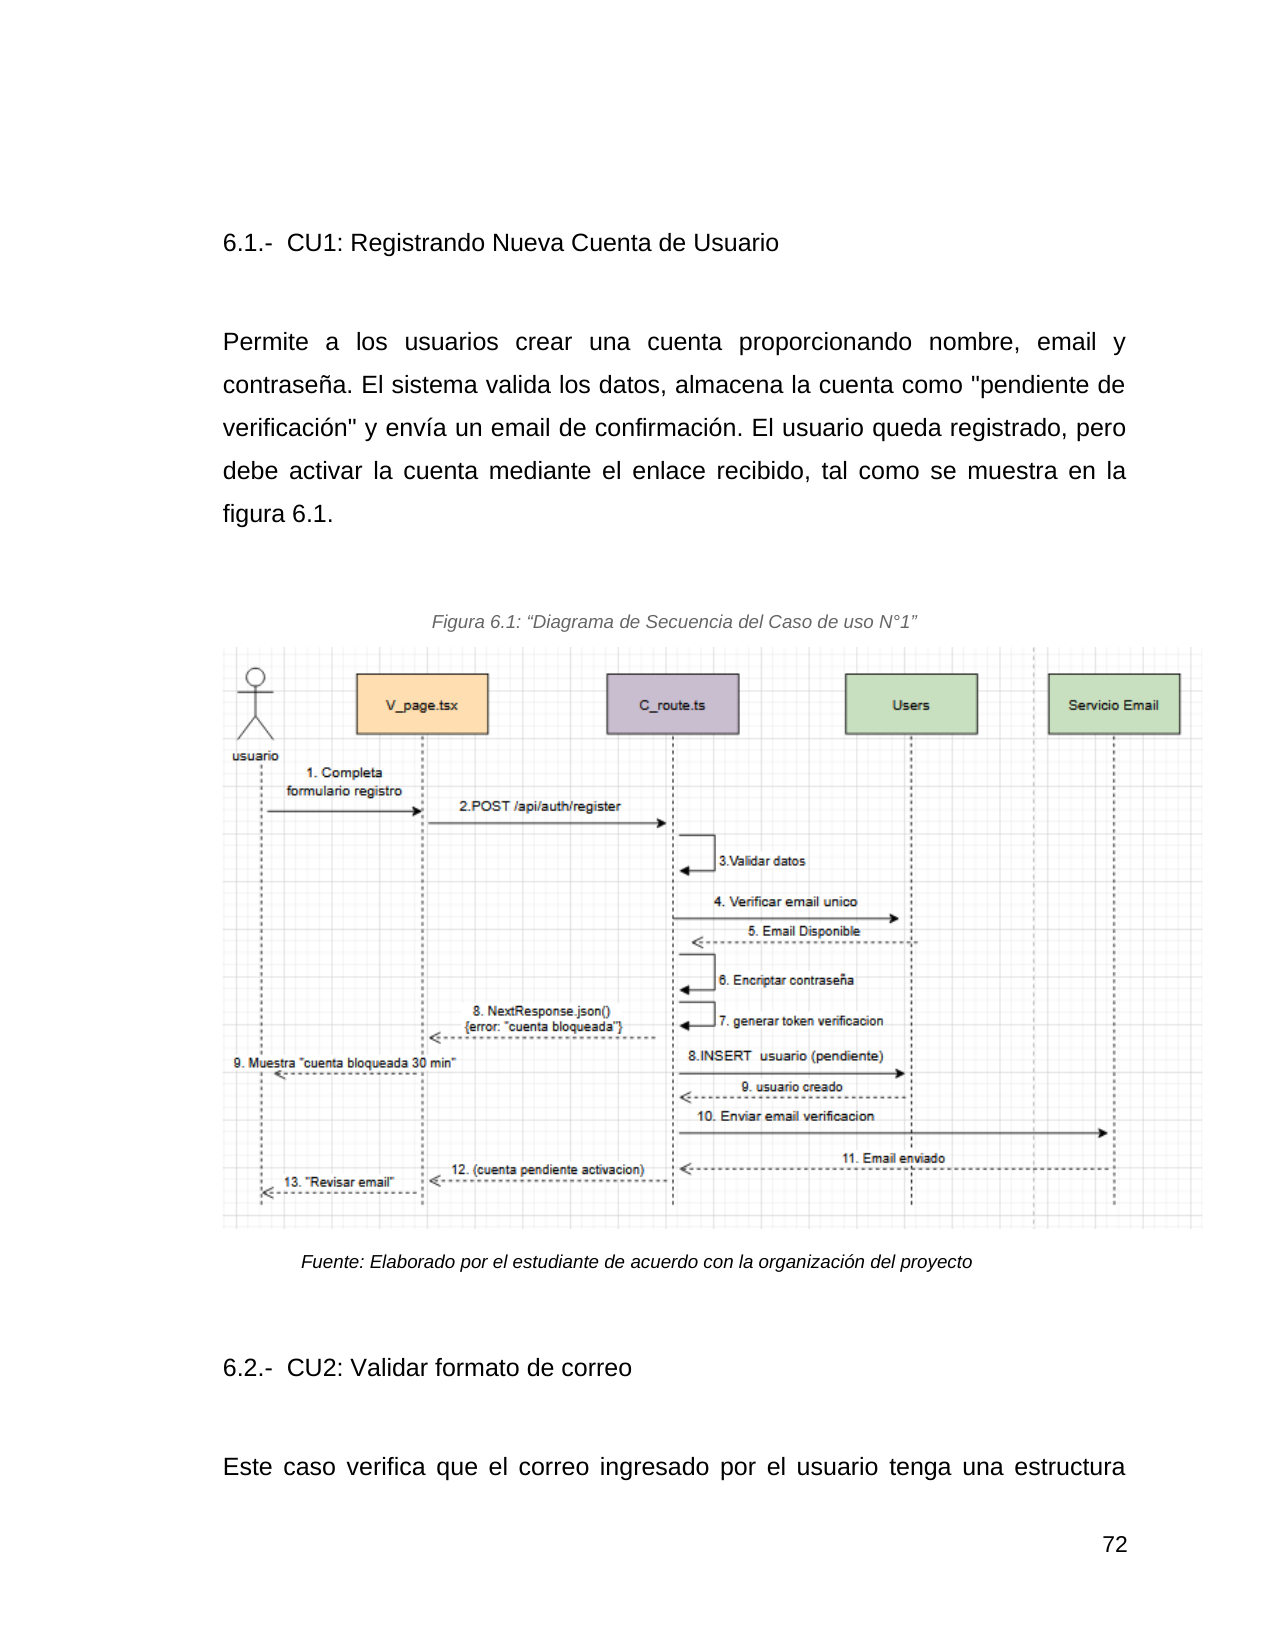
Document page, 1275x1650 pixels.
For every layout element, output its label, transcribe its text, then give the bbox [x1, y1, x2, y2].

text Permite a los usuarios crear una cuenta proporcionando nombre, email y contraseña. El sistema valida los datos, almacena la cuenta como "pendiente de verificación" y envía un email de confirmación. El usuario queda registrado, pero debe activar la cuenta mediante el enlace recibido, tal como se muestra en la figura 6.1. [223, 284, 1127, 528]
picture [222, 647, 1203, 1229]
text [223, 1409, 1127, 1481]
text Fuente: Elaborado por el estudiante de acuerdo con la organización del proyecto [148, 1251, 1127, 1273]
subtitle 6.1.- CU1: Registrando Nueva Cuenta de Usuario [223, 228, 1127, 257]
subtitle 6.2.- CU2: Validar formato de correo [223, 1353, 1127, 1382]
subtitle Figura 6.1: “Diagrama de Secuencia del Caso de uso N°1” [223, 572, 1127, 647]
